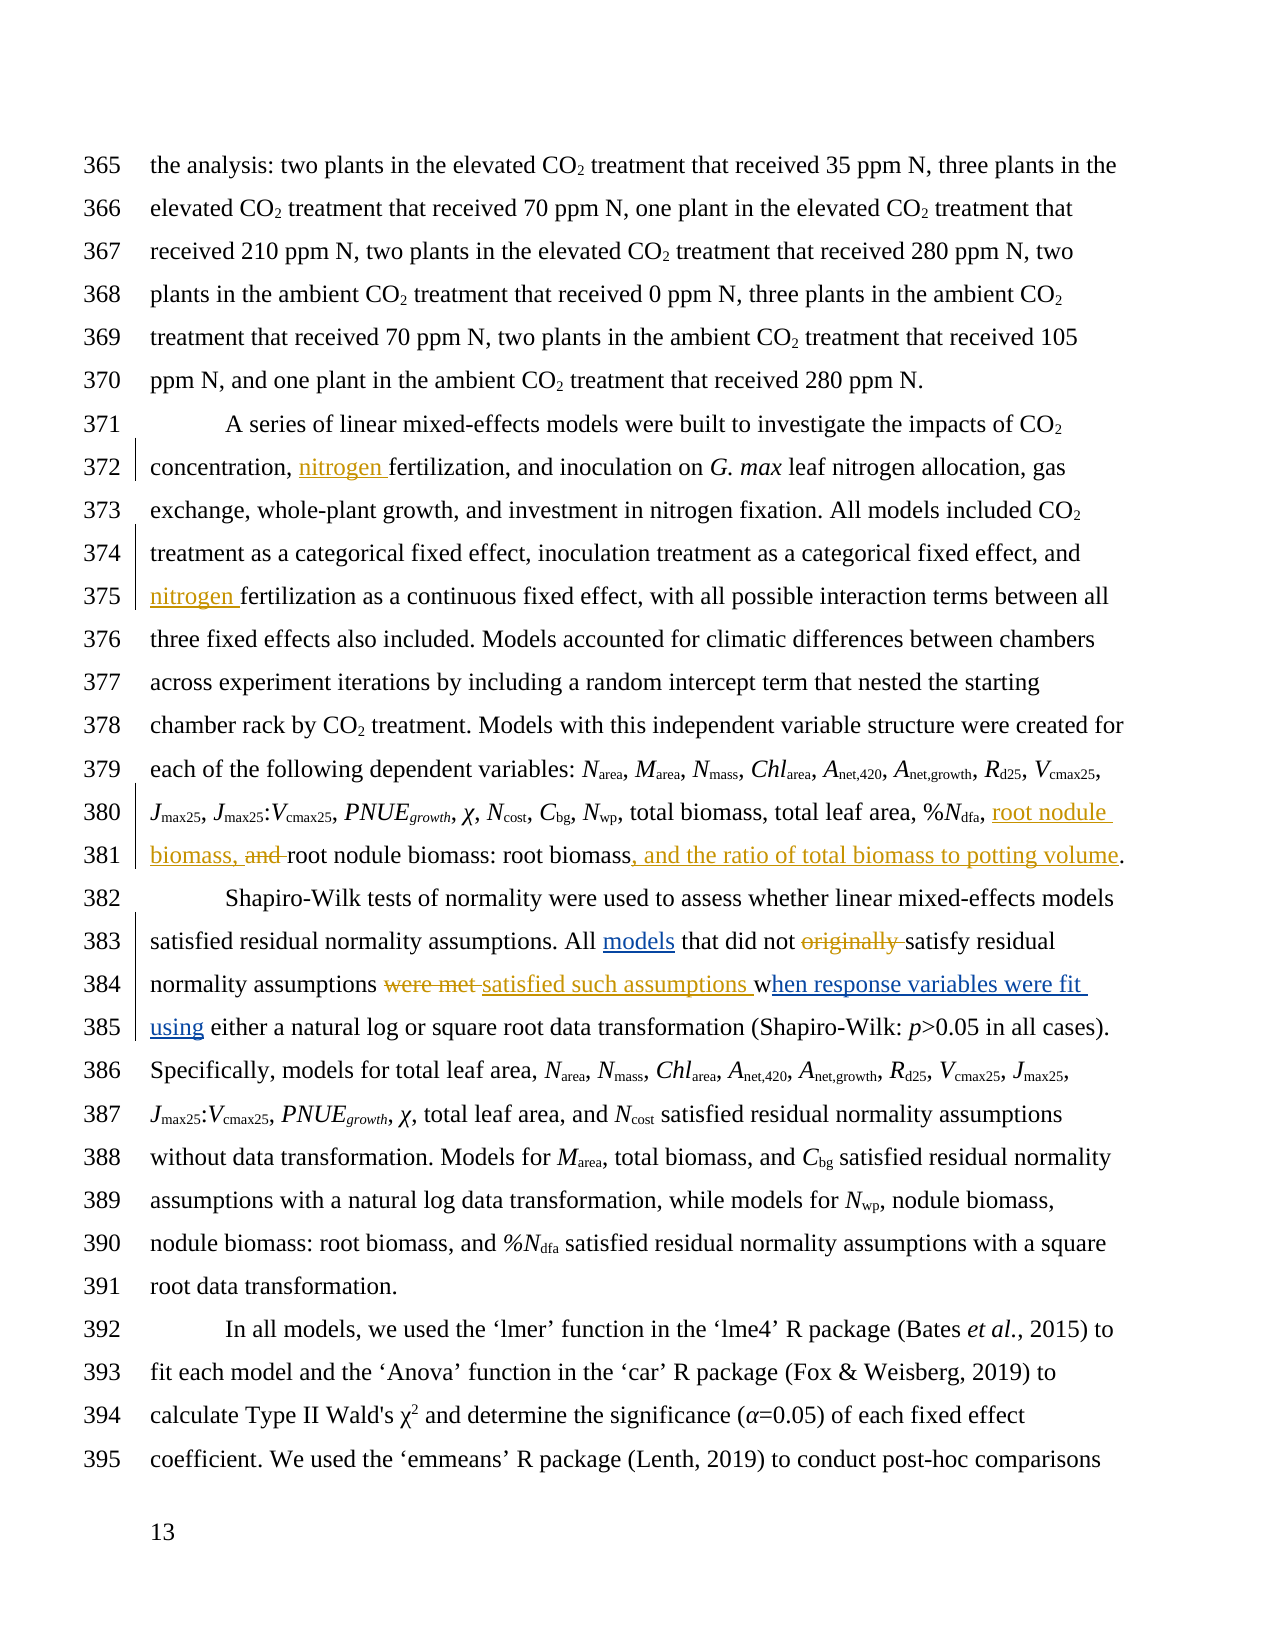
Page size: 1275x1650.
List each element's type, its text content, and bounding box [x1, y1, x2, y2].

text A series of linear mixed-effects models were built to investigate the impacts of CO2 concentration, fertilization, and inoculation on G. max leaf nitrogen allocation, gas exchange, whole-plant growth, and investment in nitrogen fixation. All models included CO2 treatment as a categorical fixed effect, inoculation treatment as a categorical fixed effect, and fertilization as a continuous fixed effect, with all possible interaction terms between all three fixed effects also included. Models accounted for climatic differences between chambers across experiment iterations by including a random intercept term that nested the starting chamber rack by CO2 treatment. Models with this independent variable structure were created for each of the following dependent variables: Narea, Marea, Nmass, Chlarea, Anet,420, Anet,growth, Rd25, Vcmax25, Jmax25, Jmax25:Vcmax25, PNUEgrowth, χ, Ncost, Cbg, Nwp, total biomass, total leaf area, %Ndfa, root nodule biomass: root biomass. [150, 409, 1125, 869]
text Shapiro-Wilk tests of normality were used to assess whether linear mixed-effects models satisfied residual normality assumptions. All that did not satisfy residual normality assumptions w either a natural log or square root data transformation (Shapiro-Wilk: p>0.05 in all cases). Specifically, models for total leaf area, Narea, Nmass, Chlarea, Anet,420, Anet,growth, Rd25, Vcmax25, Jmax25, Jmax25:Vcmax25, PNUEgrowth, χ, total leaf area, and Ncost satisfied residual normality assumptions without data transformation. Models for Marea, total biomass, and Cbg satisfied residual normality assumptions with a natural log data transformation, while models for Nwp, nodule biomass, nodule biomass: root biomass, and %Ndfa satisfied residual normality assumptions with a square root data transformation. [150, 883, 1125, 1300]
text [150, 1314, 1125, 1472]
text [150, 150, 1125, 394]
